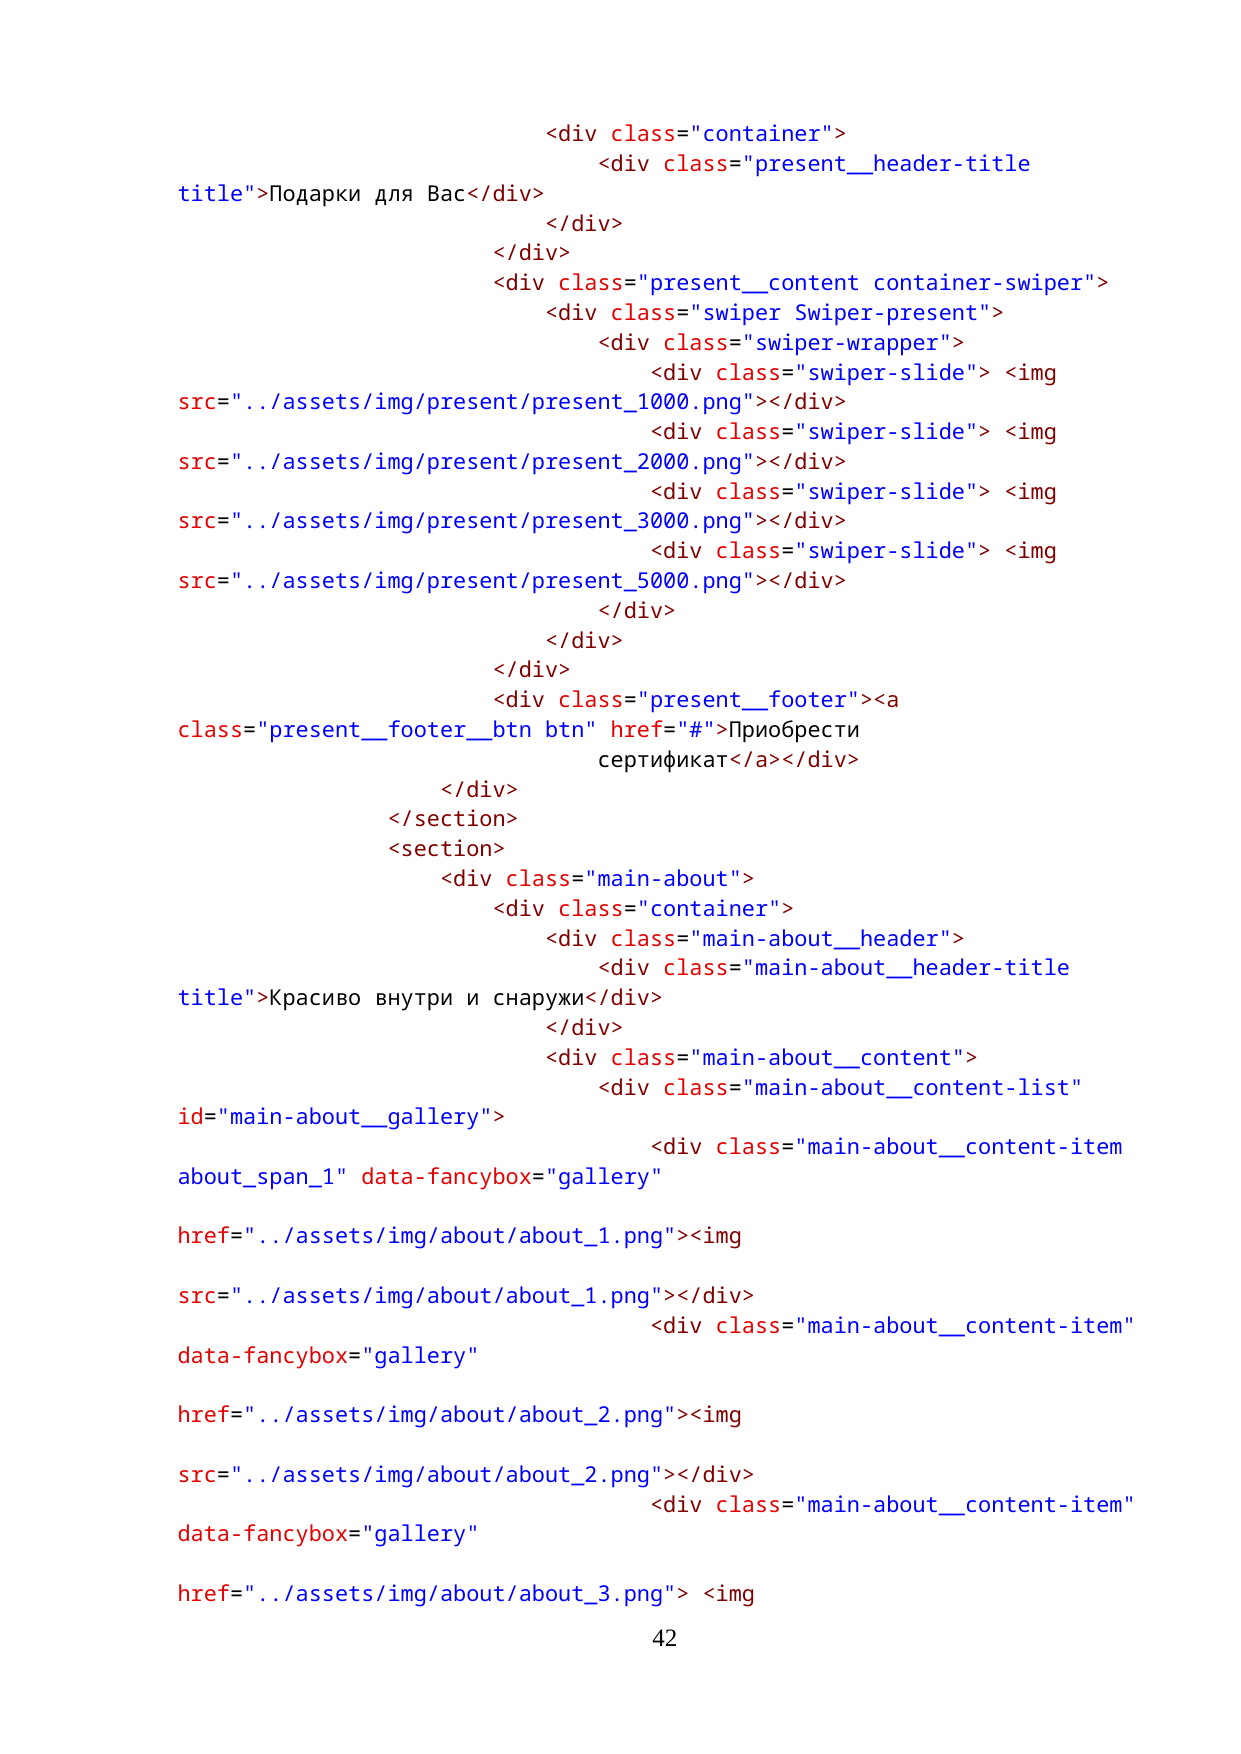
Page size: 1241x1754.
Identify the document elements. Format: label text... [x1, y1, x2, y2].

text src="../assets/img/about/about_1.png"></div> [177, 1250, 1152, 1310]
text href="../assets/img/about/about_3.png"> <img [177, 1548, 1152, 1608]
text <div class="main-about__content-list" id="main-about__gallery"> [177, 1071, 1152, 1131]
text <div class="present__footer"><a class="present__footer__btn btn" href="#">Приобрести [177, 684, 1152, 744]
text </div> [177, 654, 1152, 684]
text <div class="swiper-slide"> <img src="../assets/img/present/present_5000.png"></div> [177, 535, 1152, 595]
text </div> [177, 624, 1152, 654]
text <div class="present__header-title title">Подарки для Вас</div> [177, 148, 1152, 207]
text href="../assets/img/about/about_1.png"><img [177, 1191, 1152, 1250]
text <div class="main-about__content-item" data-fancybox="gallery" [177, 1310, 1152, 1369]
text </section> [177, 803, 1152, 833]
text <div class="swiper-wrapper"> [177, 327, 1152, 356]
text src="../assets/img/about/about_2.png"></div> [177, 1429, 1152, 1488]
text </div> [177, 207, 1152, 237]
text </div> [177, 237, 1152, 267]
text <div class="main-about__content-item" data-fancybox="gallery" [177, 1488, 1152, 1548]
text </div> [177, 595, 1152, 624]
text <section> [177, 833, 1152, 863]
text </div> [177, 1012, 1152, 1042]
text href="../assets/img/about/about_2.png"><img [177, 1369, 1152, 1429]
text <div class="main-about__header-title title">Красиво внутри и снаружи</div> [177, 952, 1152, 1012]
text сертификат</a></div> [177, 744, 1152, 773]
text <div class="main-about__header"> [177, 922, 1152, 952]
text <div class="present__content container-swiper"> [177, 267, 1152, 297]
text <div class="swiper-slide"> <img src="../assets/img/present/present_1000.png"></div> [177, 356, 1152, 416]
text <div class="main-about"> [177, 863, 1152, 893]
text <div class="swiper Swiper-present"> [177, 297, 1152, 327]
text <div class="main-about__content-item about_span_1" data-fancybox="gallery" [177, 1131, 1152, 1191]
text <div class="container"> [177, 893, 1152, 922]
text <div class="main-about__content"> [177, 1042, 1152, 1071]
text </div> [177, 773, 1152, 803]
text <div class="container"> [177, 118, 1152, 148]
text <div class="swiper-slide"> <img src="../assets/img/present/present_3000.png"></div> [177, 476, 1152, 535]
text <div class="swiper-slide"> <img src="../assets/img/present/present_2000.png"></div> [177, 416, 1152, 476]
